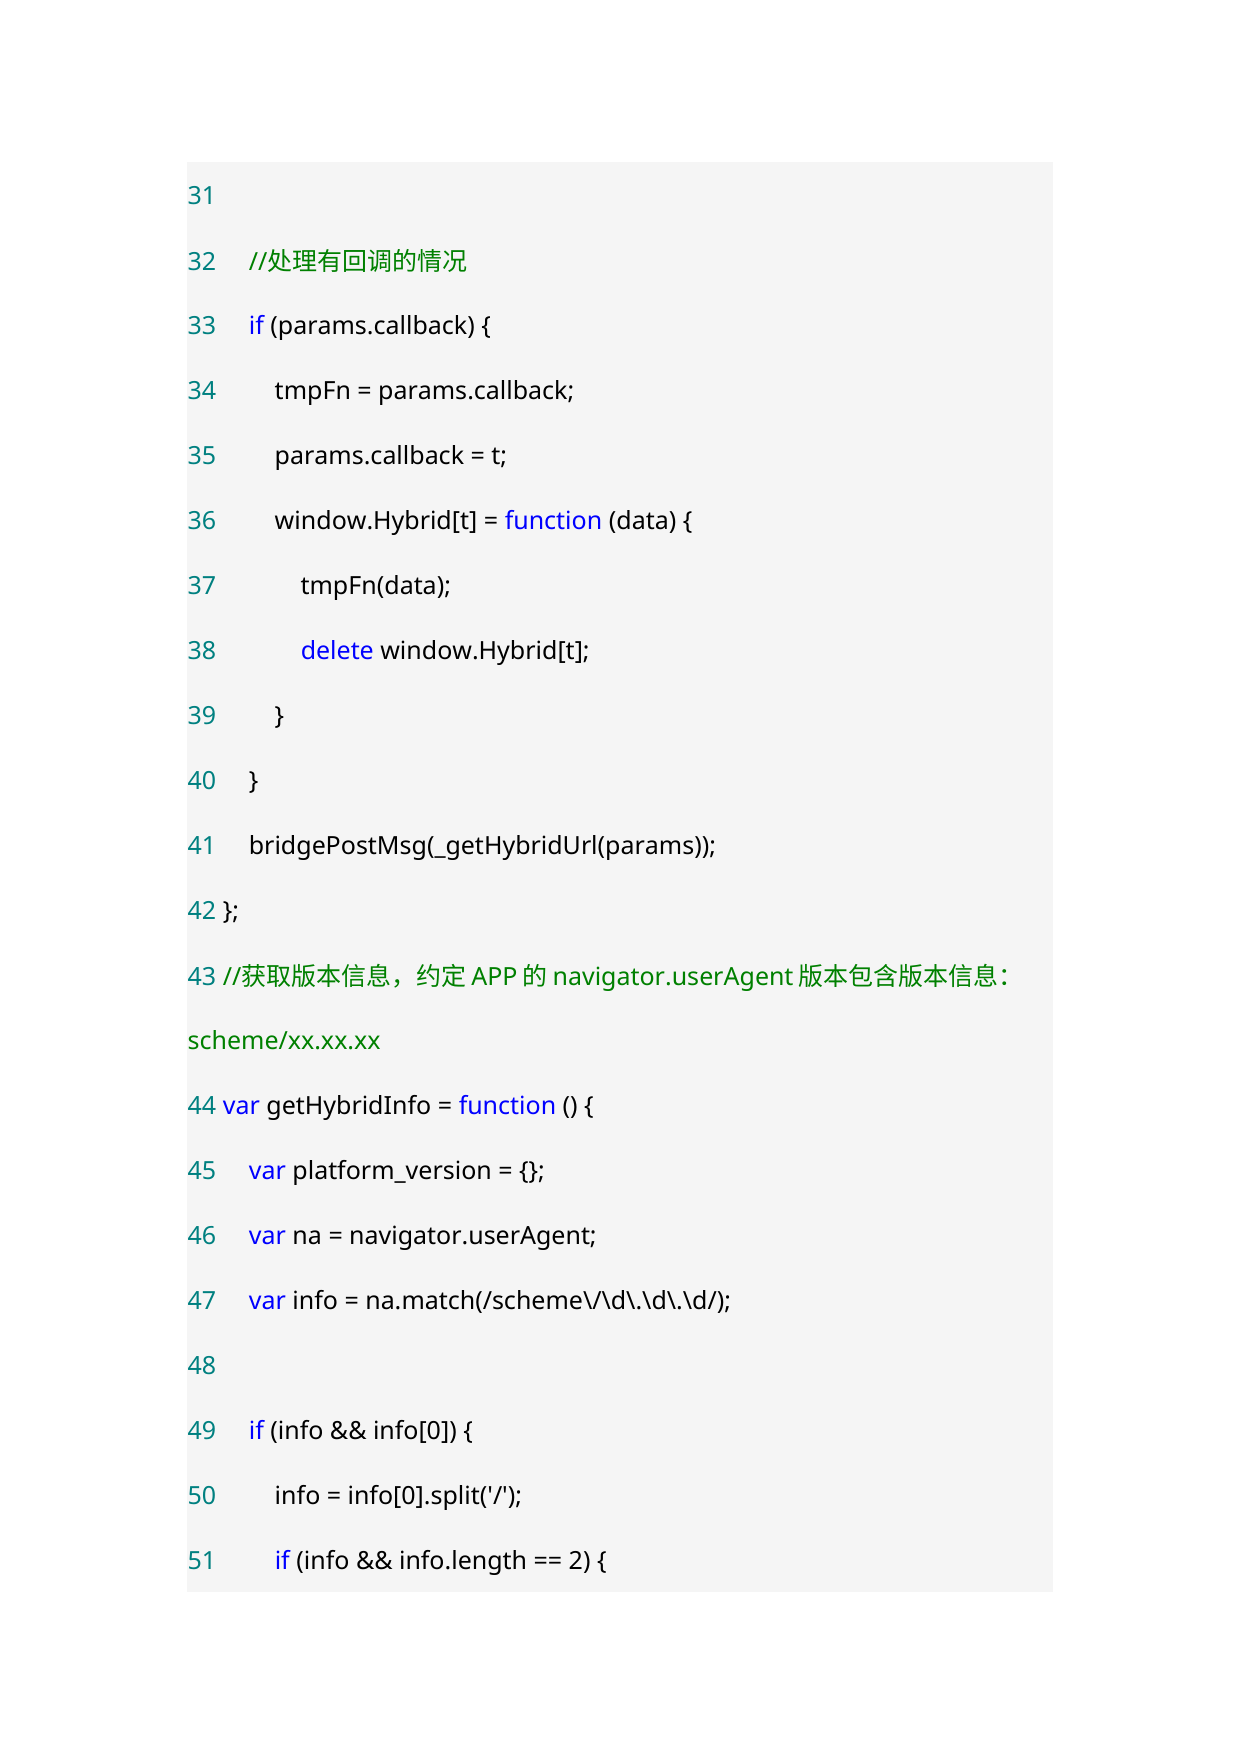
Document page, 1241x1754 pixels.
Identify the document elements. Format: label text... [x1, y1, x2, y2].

text 34 tmpFn = params.callback; [187, 357, 1053, 422]
text 33 if (params.callback) { [187, 292, 1053, 357]
text 44 var getHybridInfo = function () { [187, 1072, 1053, 1137]
text 35 params.callback = t; [187, 422, 1053, 487]
text 36 window.Hybrid[t] = function (data) { [187, 487, 1053, 552]
text 38 delete window.Hybrid[t]; [187, 617, 1053, 682]
text 37 tmpFn(data); [187, 552, 1053, 617]
text 40 } [187, 747, 1053, 812]
text 49 if (info && info[0]) { [187, 1397, 1053, 1462]
text 48 [187, 1332, 1053, 1397]
text 41 bridgePostMsg(_getHybridUrl(params)); [187, 812, 1053, 877]
text 47 var info = na.match(/scheme\/\d\.\d\.\d/); [187, 1267, 1053, 1332]
text 51 if (info && info.length == 2) { [187, 1527, 1053, 1592]
text 45 var platform_version = {}; [187, 1137, 1053, 1202]
text 43 //获取版本信息，约定APP的navigator.userAgent版本包含版本信息：scheme/xx.xx.xx [187, 942, 1053, 1072]
text 32 //处理有回调的情况 [187, 227, 1053, 292]
text 31 [187, 162, 1053, 227]
text 42 }; [187, 877, 1053, 942]
text 39 } [187, 682, 1053, 747]
text 46 var na = navigator.userAgent; [187, 1202, 1053, 1267]
text 50 info = info[0].split('/'); [187, 1462, 1053, 1527]
